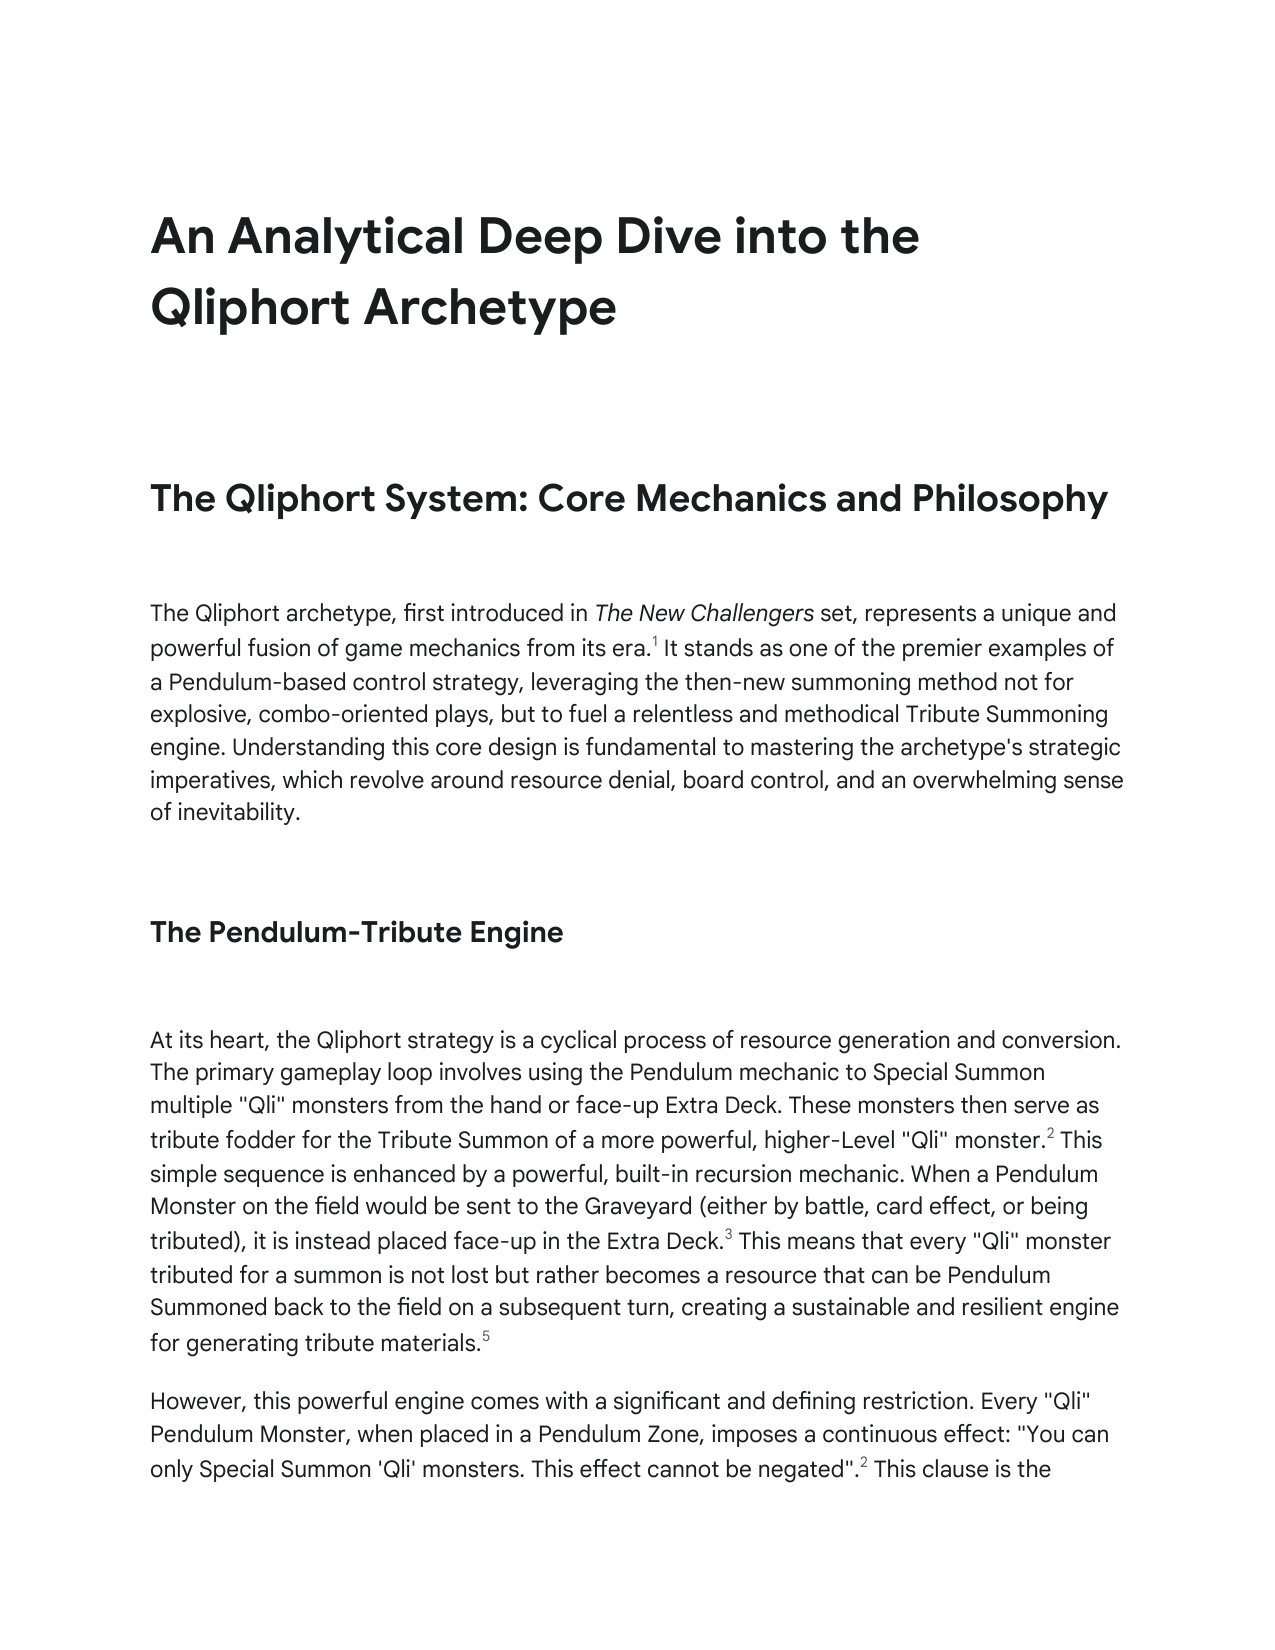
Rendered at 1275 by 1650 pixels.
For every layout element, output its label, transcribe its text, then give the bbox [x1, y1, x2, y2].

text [150, 1387, 1125, 1485]
subtitle An Analytical Deep Dive into the Qliphort Archetype [150, 205, 1125, 339]
text The Qliphort archetype, first introduced in The New Challengers set, represents a unique and powerful fusion of game mechanics from its era.1 It stands as one of the premier examples of a Pendulum-based control strategy, leveraging the then-new summoning method not for explosive, combo-oriented plays, but to fuel a relentless and methodical Tribute Summoning engine. Understanding this core design is fundamental to mastering the archetype's strategic imperatives, which revolve around resource denial, board control, and an overwhelming sense of inevitability. [150, 599, 1125, 827]
text At its heart, the Qliphort strategy is a cyclical process of resource generation and conversion. The primary gameplay loop involves using the Pendulum mechanic to Special Summon multiple "Qli" monsters from the hand or face-up Extra Deck. These monsters then serve as tribute fodder for the Tribute Summon of a more powerful, higher-Level "Qli" monster.2 This simple sequence is enhanced by a powerful, built-in recursion mechanic. When a Pendulum Monster on the field would be sent to the Graveyard (either by battle, card effect, or being tributed), it is instead placed face-up in the Extra Deck.3 This means that every "Qli" monster tributed for a summon is not lost but rather becomes a resource that can be Pendulum Summoned back to the field on a subsequent turn, creating a sustainable and resilient engine for generating tribute materials.5 [150, 1026, 1125, 1358]
subtitle The Pendulum-Tribute Engine [150, 914, 1125, 951]
subtitle The Qliphort System: Core Mechanics and Philosophy [150, 476, 1125, 523]
